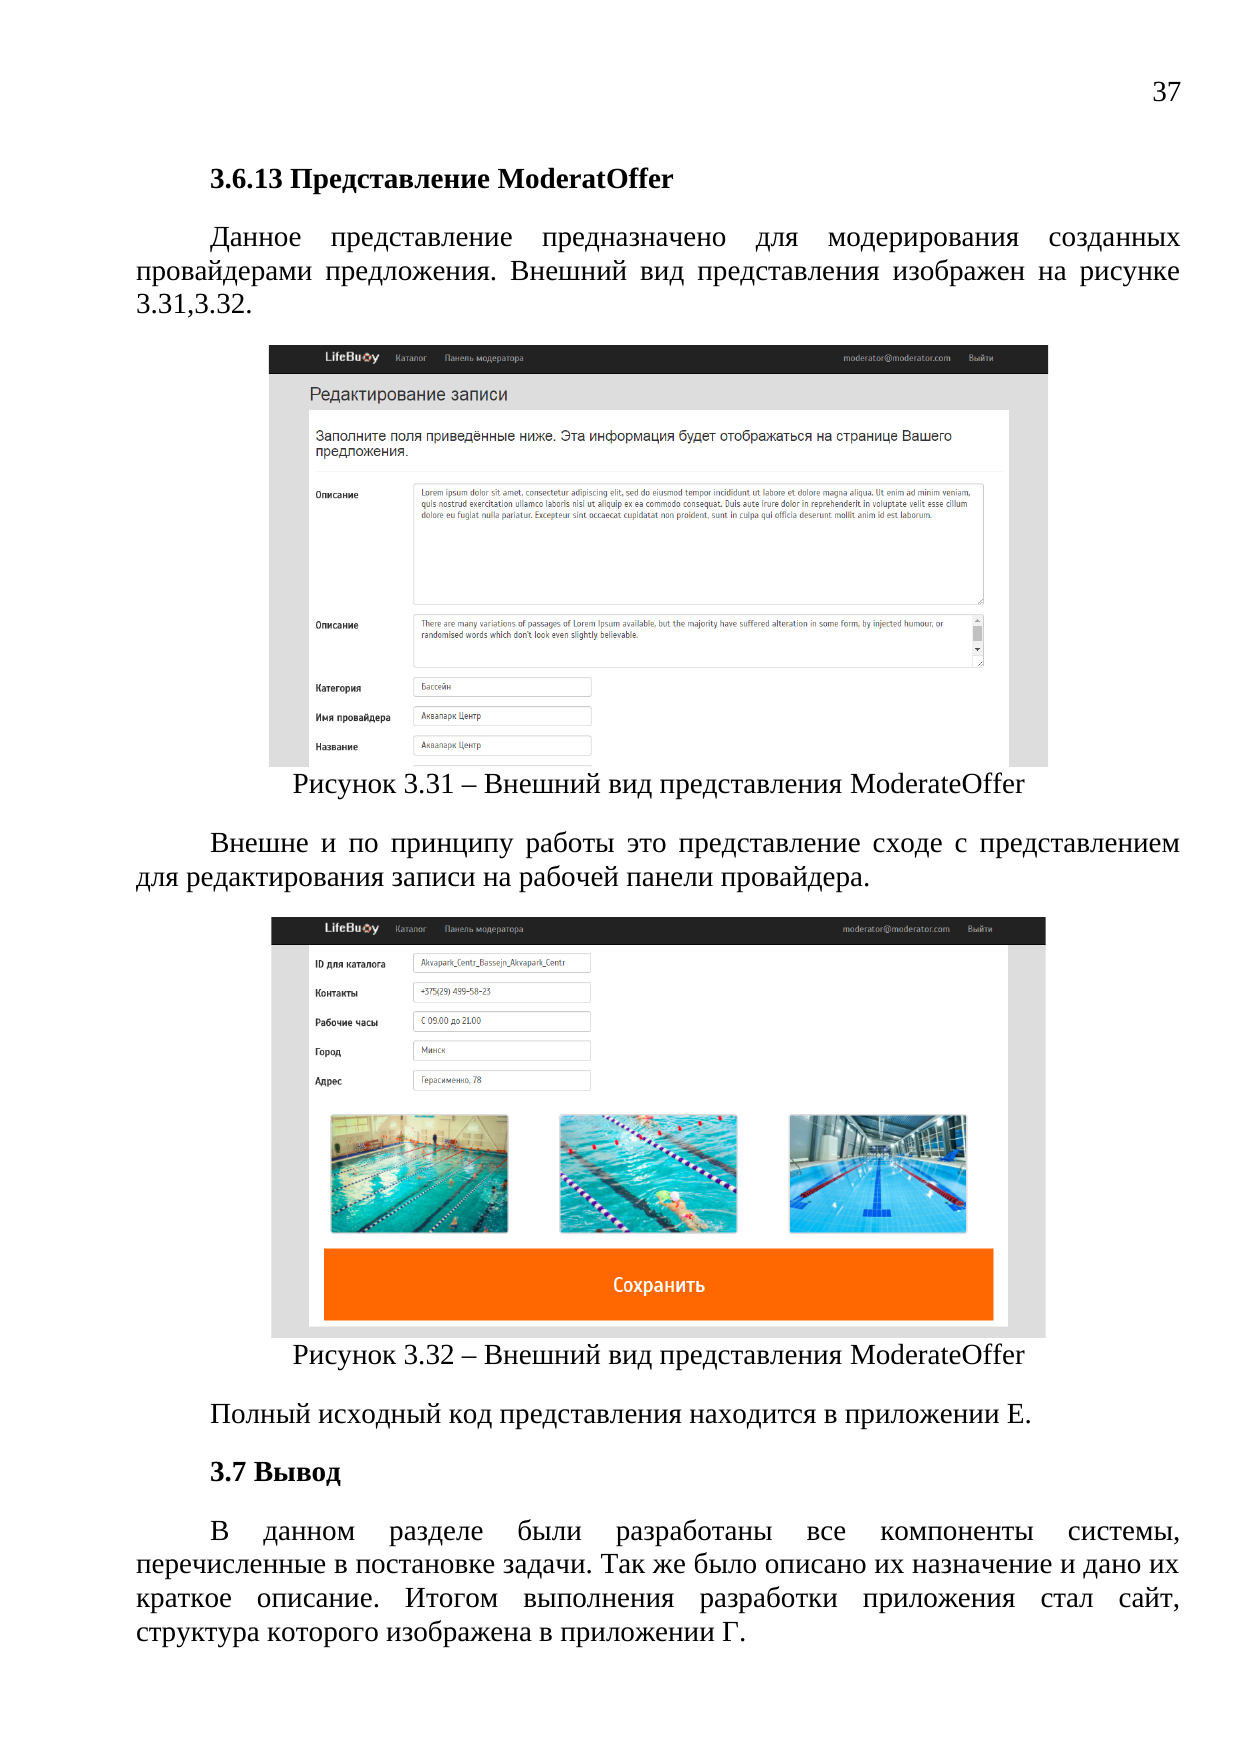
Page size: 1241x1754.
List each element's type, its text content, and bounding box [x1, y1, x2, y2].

text В данном разделе были разработаны все компоненты системы, перечисленные в постановке задачи. Так же было описано их назначение и дано их краткое описание. Итогом выполнения разработки приложения стал сайт, структура которого изображена в приложении Г. [136, 1513, 1181, 1647]
text Рисунок 3.32 – Внешний вид представления ModerateOffer [136, 1337, 1181, 1371]
picture [271, 917, 1046, 1338]
subtitle 3.6.13 Представление ModeratOffer [136, 161, 1181, 194]
picture [268, 345, 1049, 767]
text Полный исходный код представления находится в приложении Е. [136, 1396, 1181, 1429]
text Рисунок 3.31 – Внешний вид представления ModerateOffer [136, 767, 1181, 800]
text Данное представление предназначено для модерирования созданных провайдерами предложения. Внешний вид представления изображен на рисунке 3.31,3.32. [136, 219, 1181, 320]
text Внешне и по принципу работы это представление сходе с представлением для редактирования записи на рабочей панели провайдера. [136, 825, 1181, 892]
subtitle 3.7 Вывод [136, 1454, 1181, 1488]
